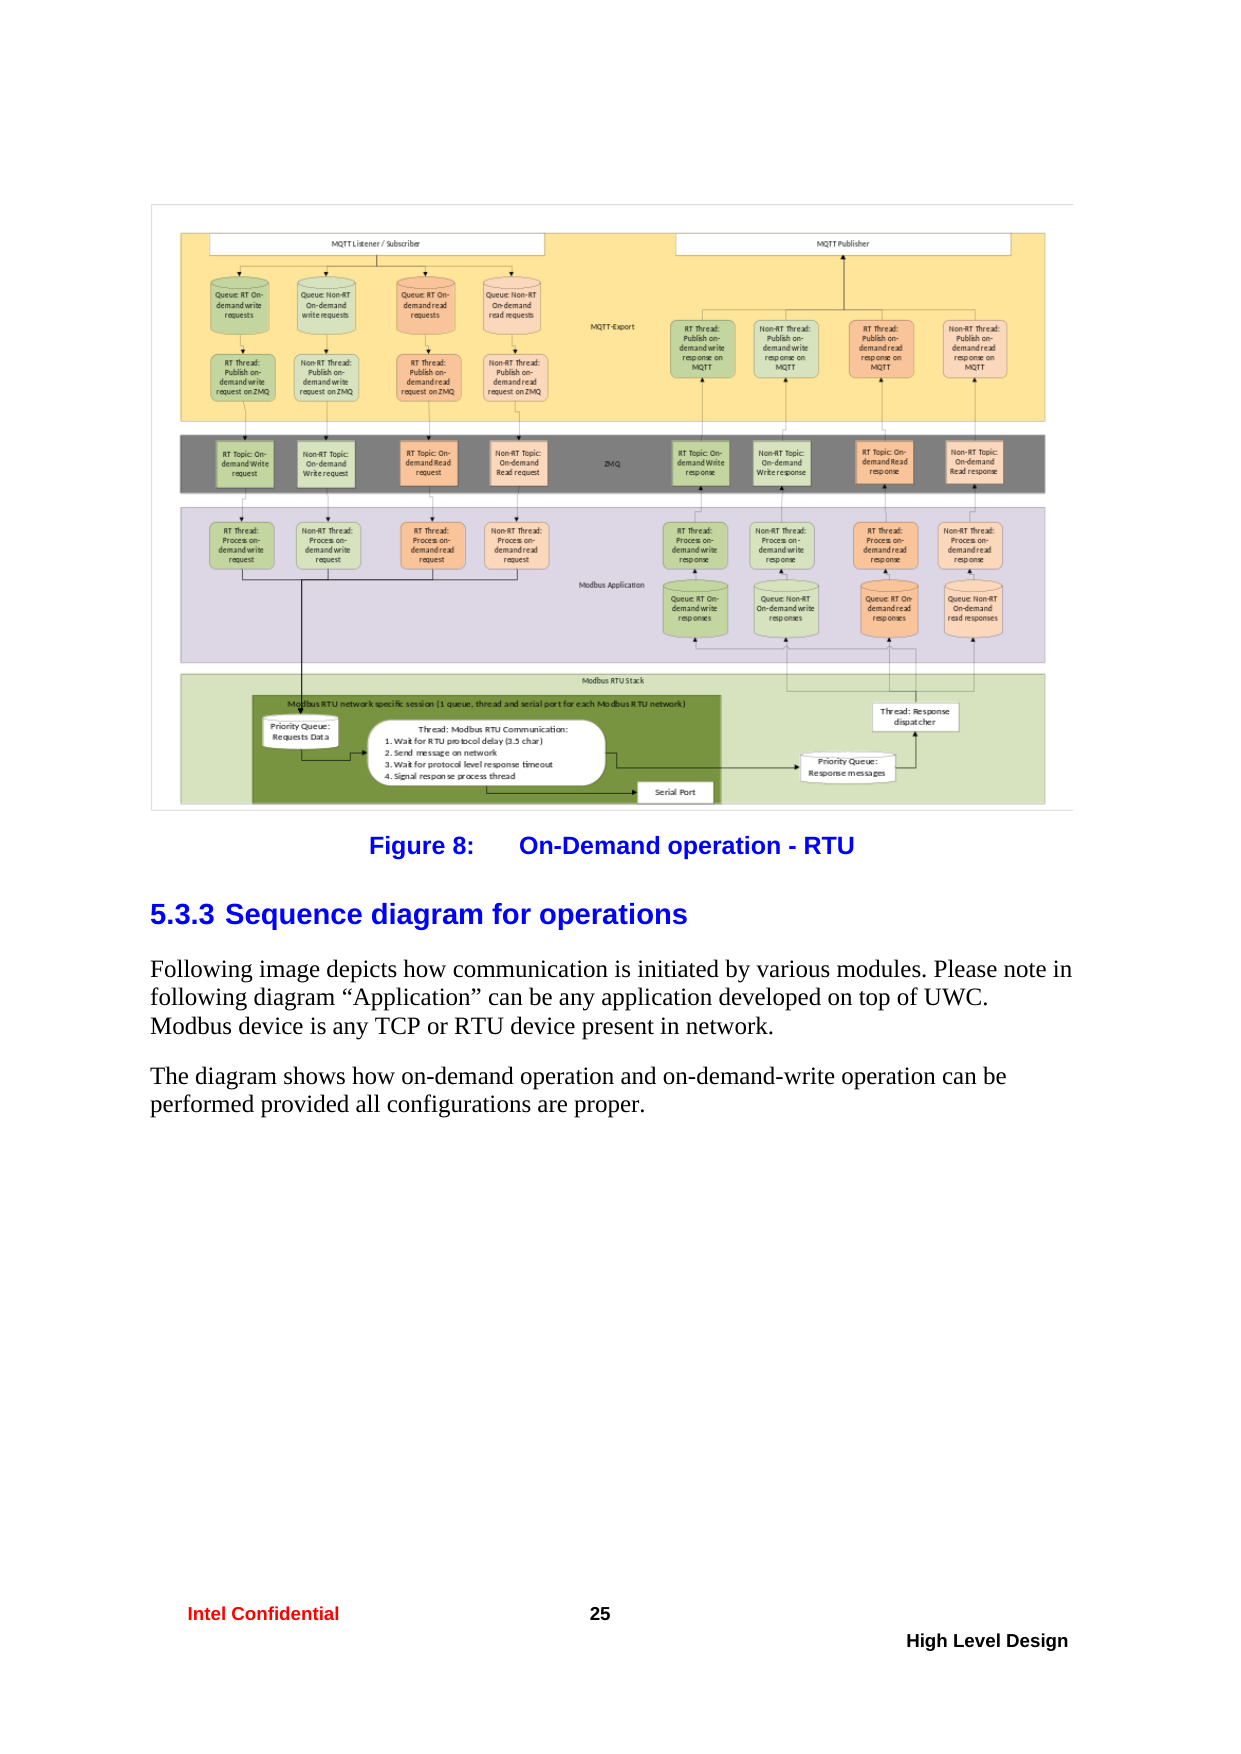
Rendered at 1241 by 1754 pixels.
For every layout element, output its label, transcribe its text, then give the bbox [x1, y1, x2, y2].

text The diagram shows how on-demand operation and on-demand-write operation can be performed provided all configurations are proper. [150, 1061, 1074, 1118]
subtitle Sequence diagram for operations [150, 897, 1074, 931]
text Following image depicts how communication is initiated by various modules. Please note in following diagram “Application” can be any application developed on top of UWC. Modbus device is any TCP or RTU device present in network. [150, 954, 1074, 1040]
